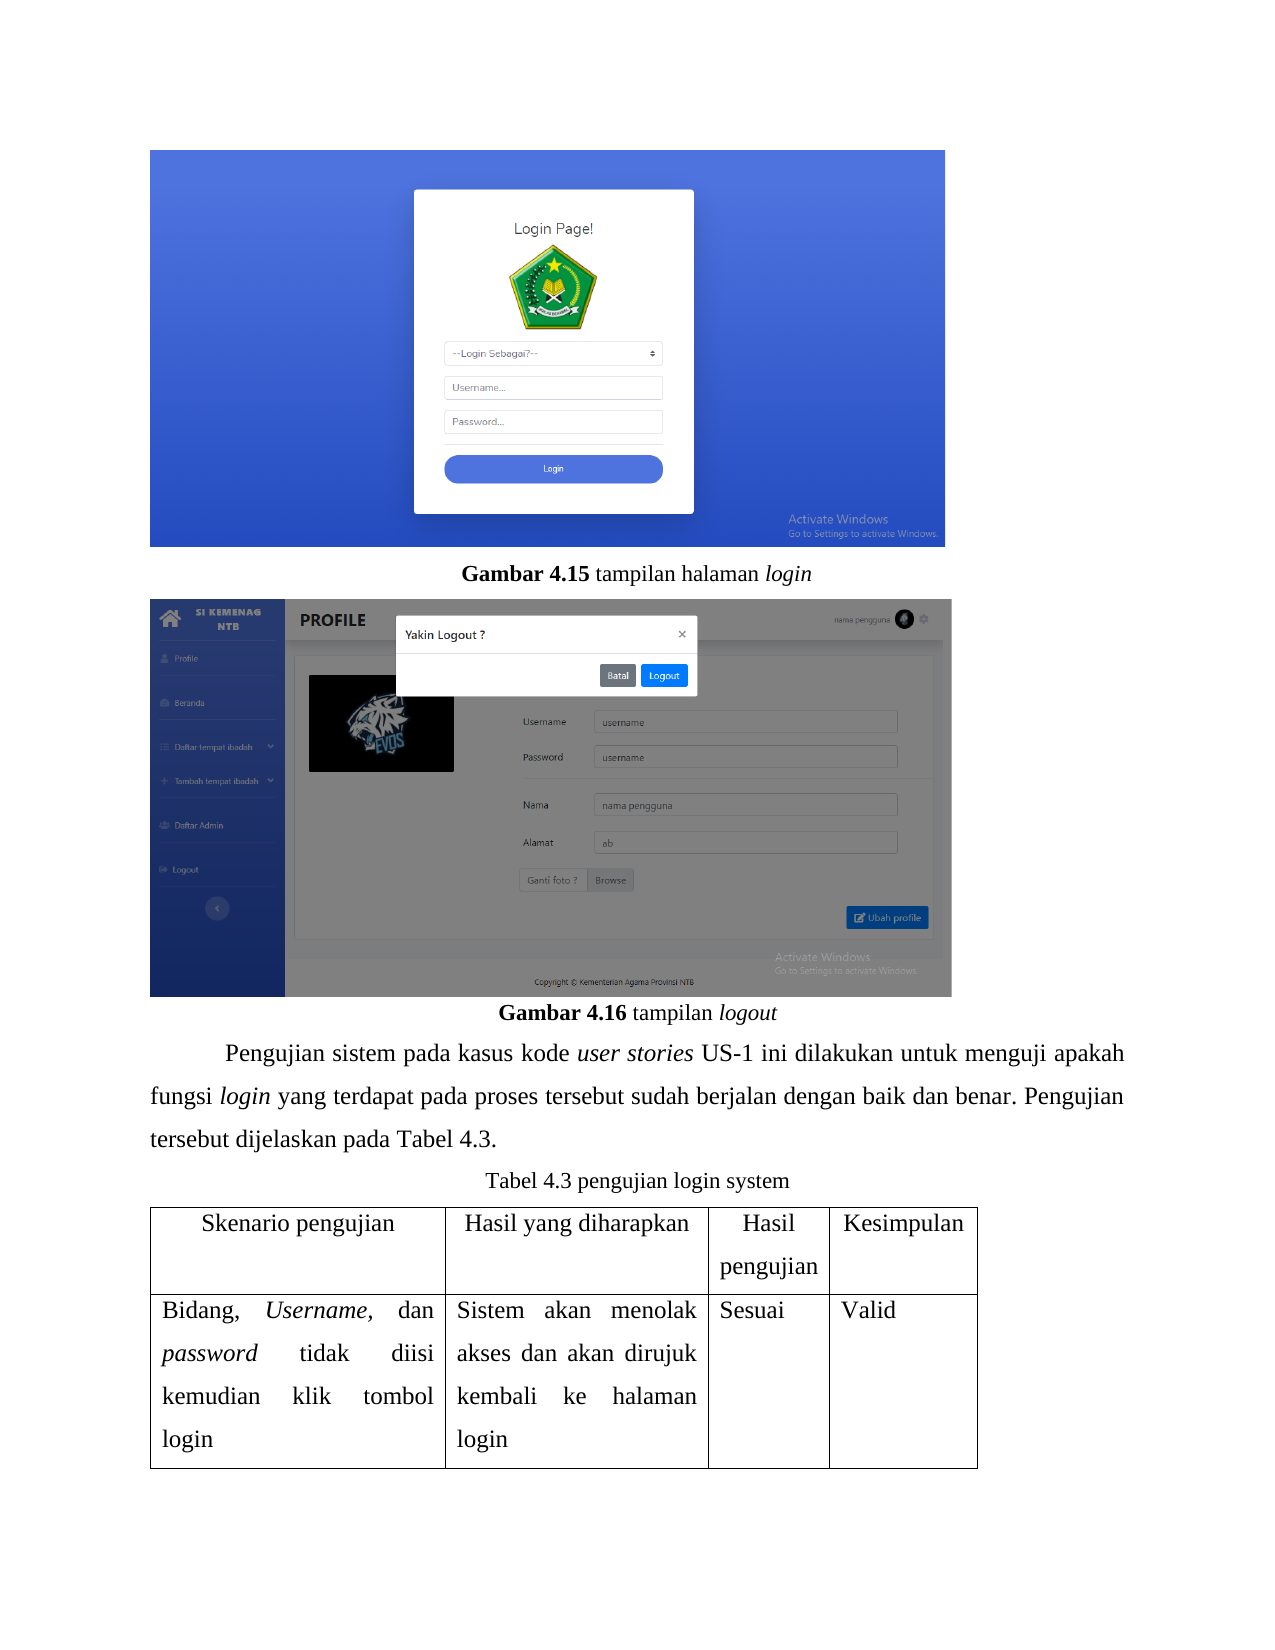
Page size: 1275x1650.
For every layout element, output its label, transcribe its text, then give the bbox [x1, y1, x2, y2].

table_header Hasil pengujian [709, 1208, 829, 1294]
picture [150, 599, 952, 997]
table_header Hasil yang diharapkan [446, 1208, 708, 1294]
list Pengujian sistem pada kasus kode user stories US-1 ini dilakukan untuk menguji apakah fungsi login yang terdapat pada proses tersebut sudah berjalan dengan baik dan benar. Pengujian tersebut dijelaskan pada Tabel 4.3. [150, 1038, 1125, 1153]
table_cell Valid [830, 1295, 977, 1467]
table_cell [446, 1295, 708, 1467]
text Gambar 4.15 tampilan halaman login [150, 560, 1125, 586]
table_cell Sesuai [709, 1295, 829, 1467]
list Tabel 4.3 pengujian login system [150, 1167, 1125, 1194]
list Gambar 4.16 tampilan logout [150, 998, 1125, 1025]
table_cell Bidang, Username, dan password tidak diisi kemudian klik tombol login [151, 1295, 445, 1467]
table_header Skenario pengujian [151, 1208, 445, 1294]
table_header Kesimpulan [830, 1208, 977, 1294]
picture [150, 150, 946, 547]
